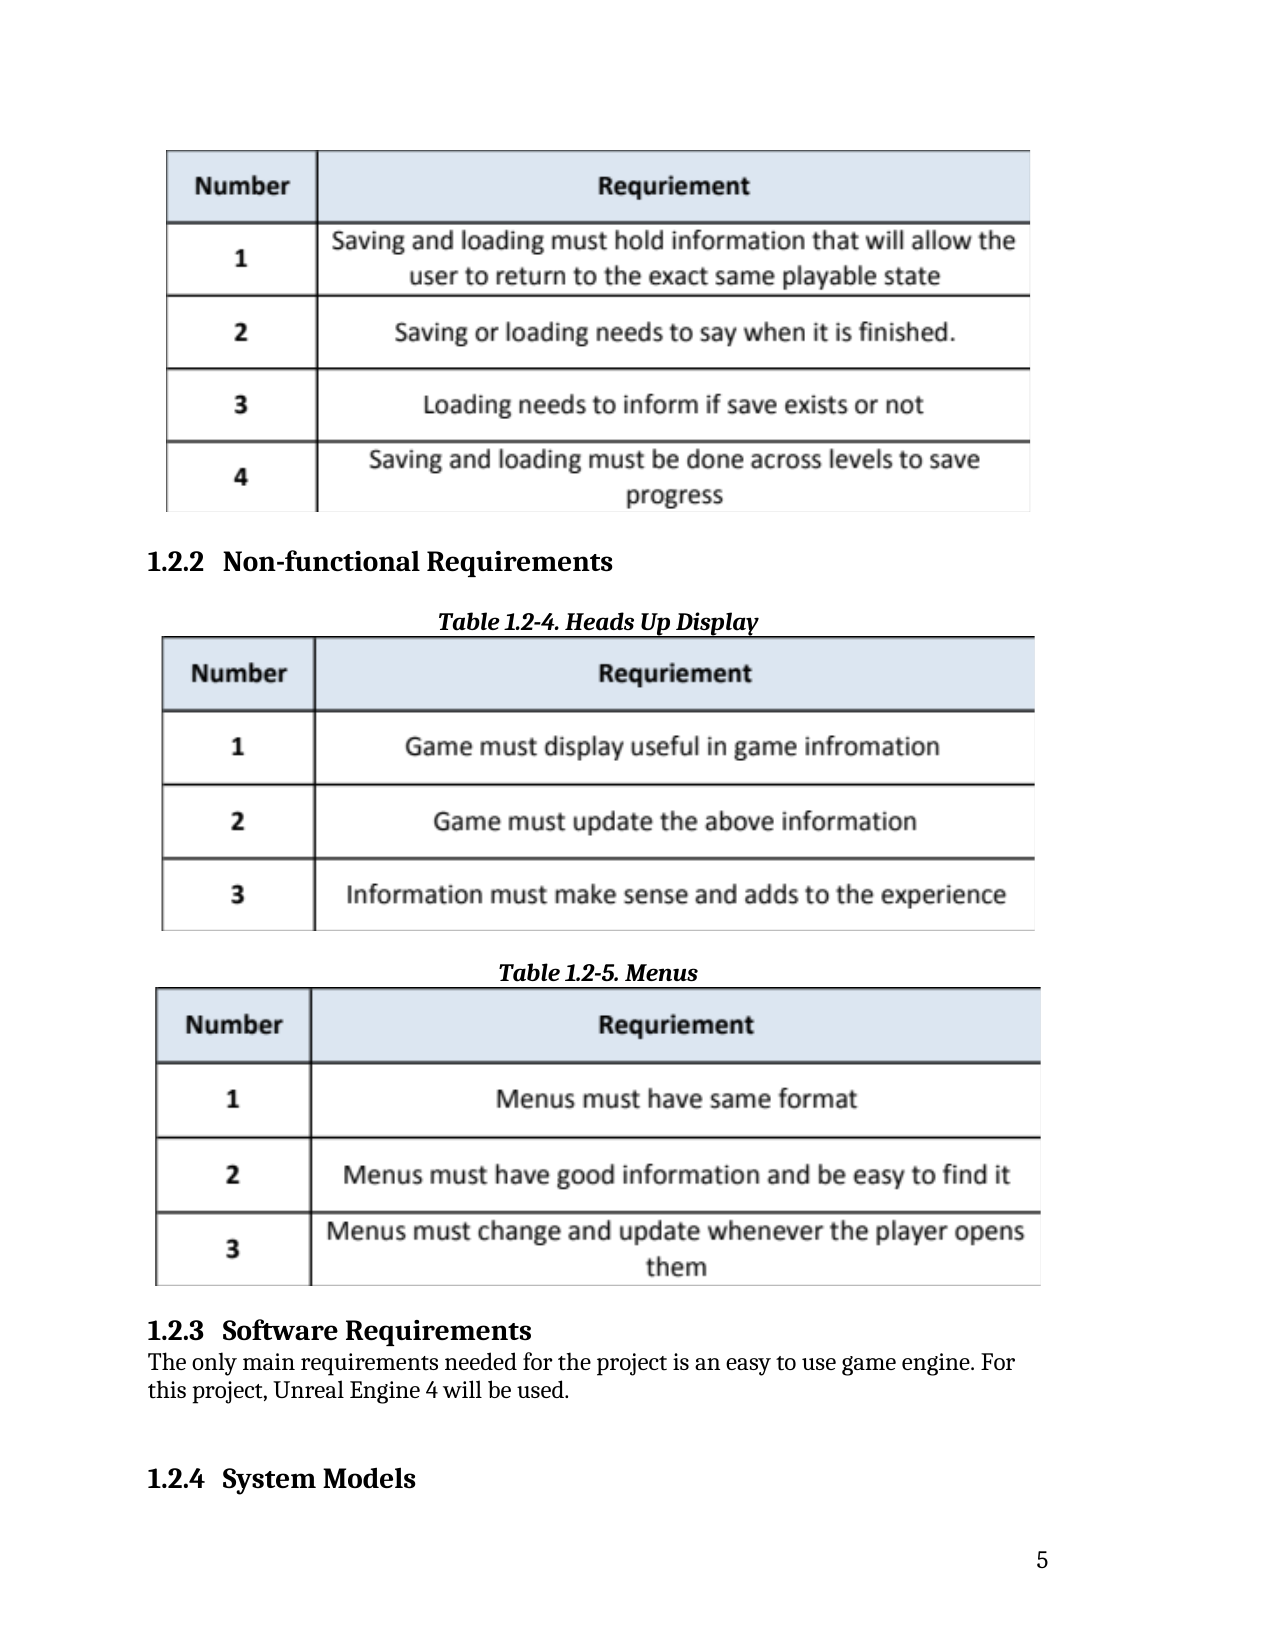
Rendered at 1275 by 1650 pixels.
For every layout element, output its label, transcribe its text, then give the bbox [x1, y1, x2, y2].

text 1.2.2 Non-functional Requirements [148, 545, 1048, 579]
text Table 1.2-5. Menus [148, 959, 1048, 987]
text Table 1.2-4. Heads Up Display [148, 608, 1048, 636]
text 1.2.4 System Models [148, 1462, 1048, 1496]
text 1.2.3 Software Requirements [148, 1314, 1048, 1347]
text The only main requirements needed for the project is an easy to use game engine. For this project, Unreal Engine 4 will be used. [148, 1347, 1048, 1405]
